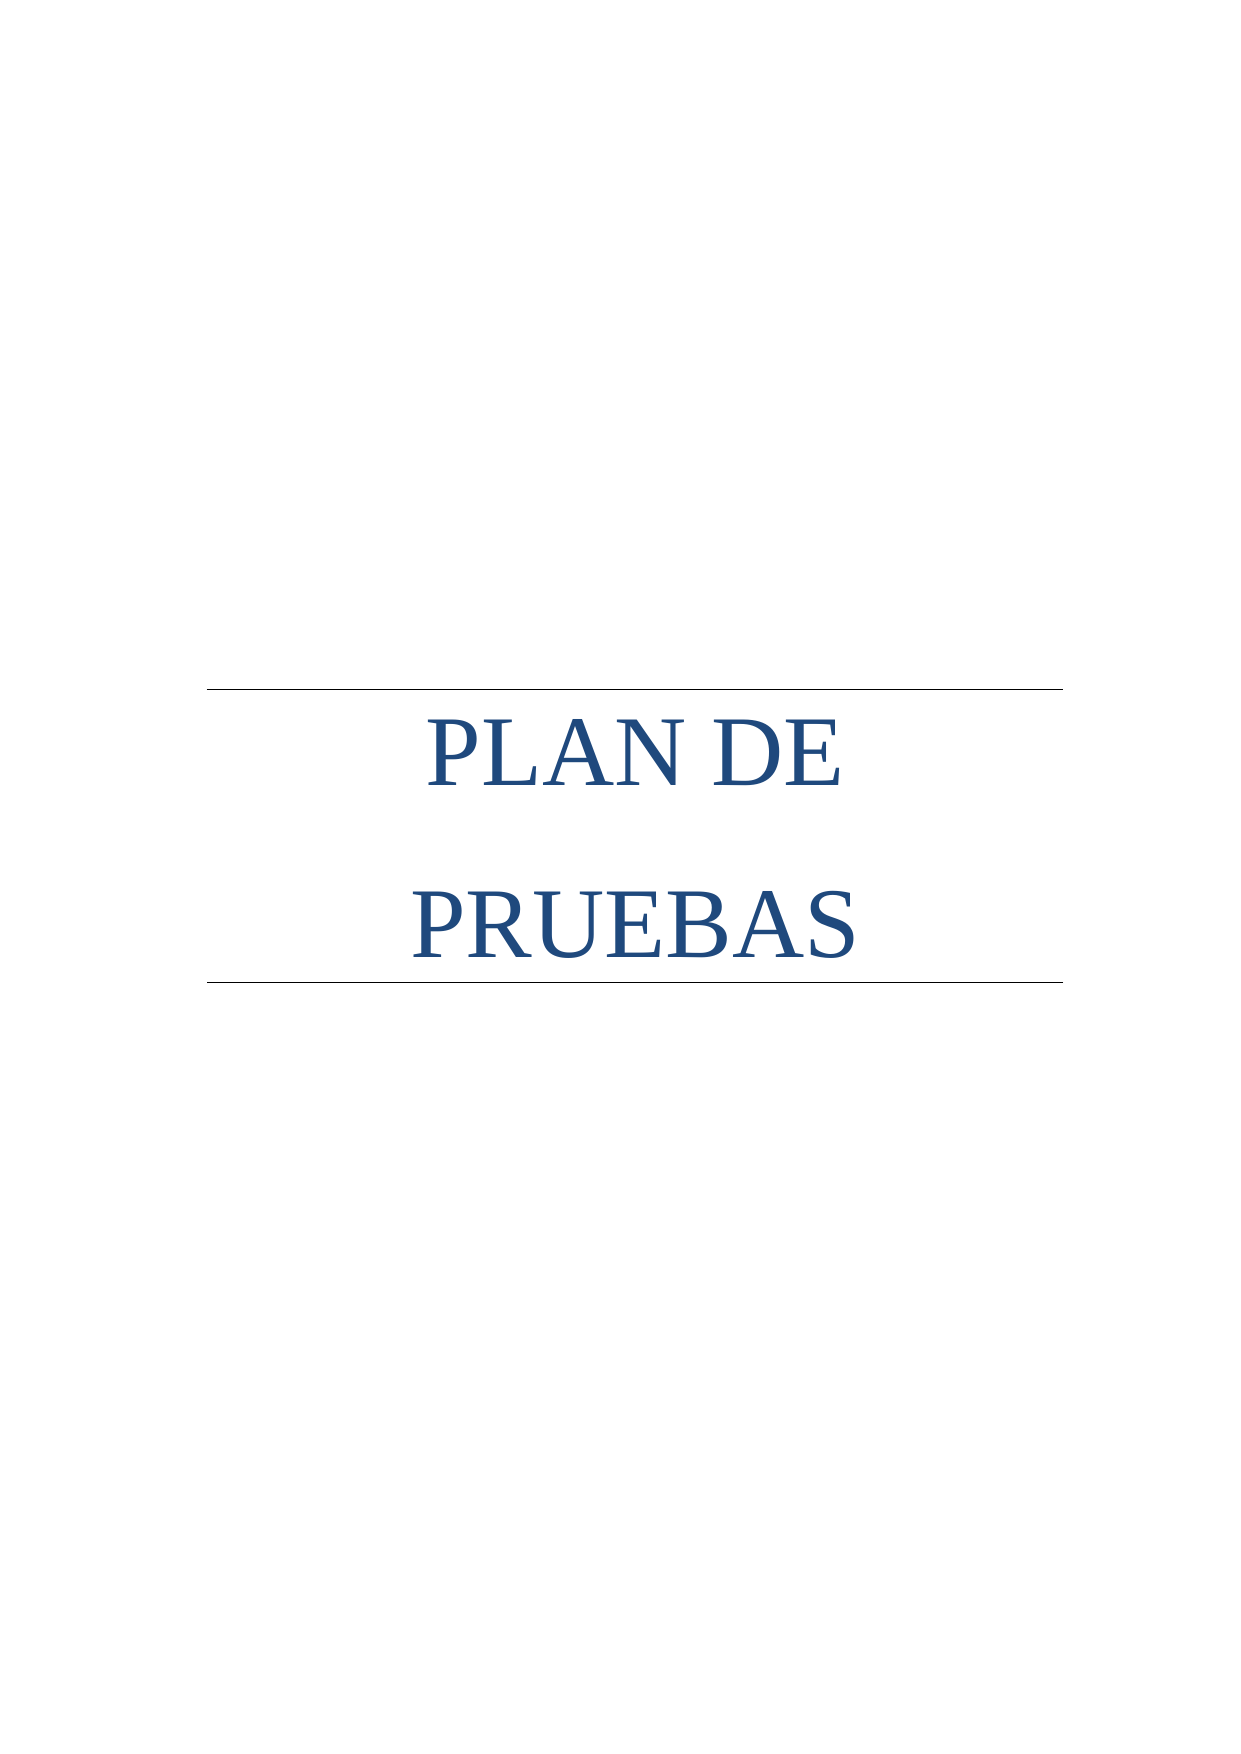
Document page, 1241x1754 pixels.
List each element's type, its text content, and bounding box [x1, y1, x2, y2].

text PLAN DE PRUEBAS [207, 690, 1063, 982]
